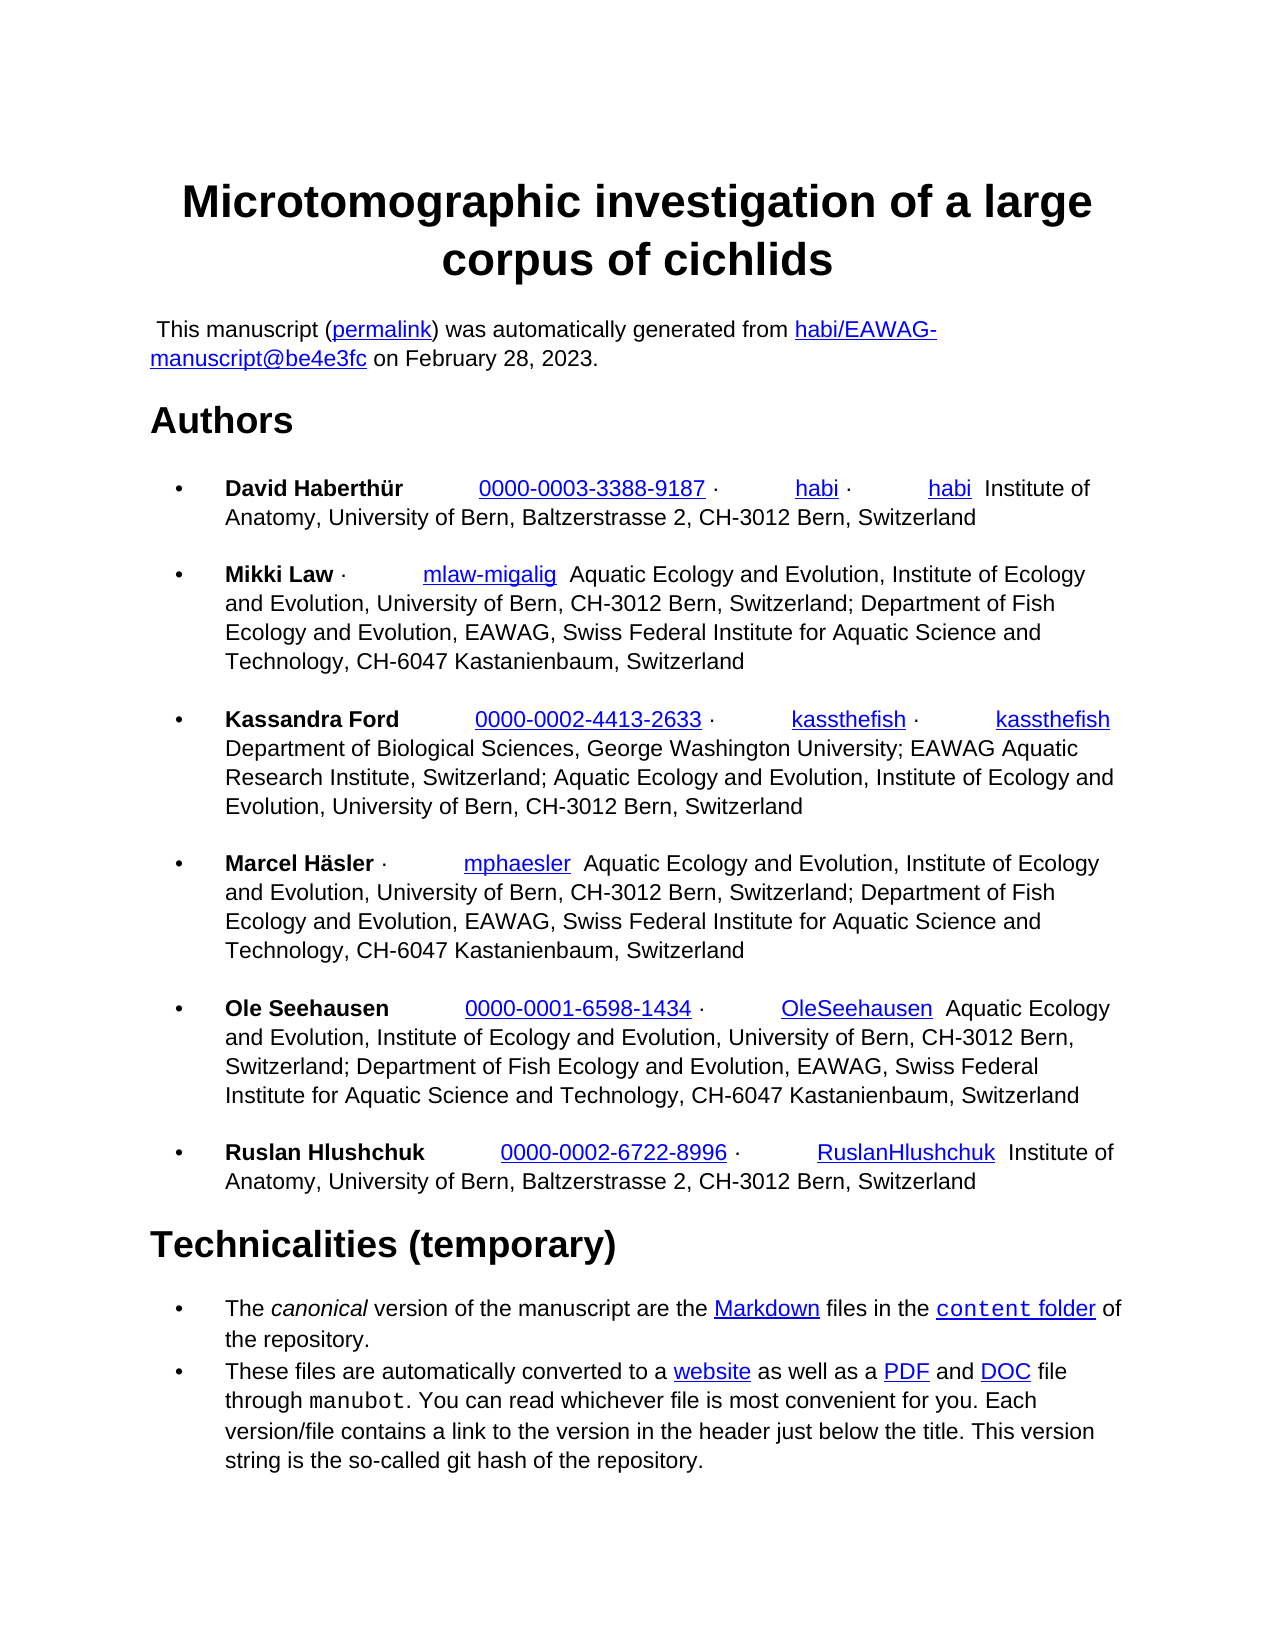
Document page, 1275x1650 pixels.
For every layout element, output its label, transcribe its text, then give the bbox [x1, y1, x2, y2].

subtitle Authors [150, 399, 1125, 442]
list Ole Seehausen 0000-0001-6598-1434 · OleSeehausen Aquatic Ecology and Evolution, Institute of Ecology and Evolution, University of Bern, CH-3012 Bern, Switzerland; Department of Fish Ecology and Evolution, EAWAG, Swiss Federal Institute for Aquatic Science and Technology, CH-6047 Kastanienbaum, Switzerland [175, 991, 1125, 1108]
list The canonical version of the manuscript are the Markdown files in the content folder of the repository. [175, 1294, 1125, 1352]
subtitle Technicalities (temporary) [150, 1222, 1125, 1265]
list Kassandra Ford 0000-0002-4413-2633 · kassthefish · kassthefish Department of Biological Sciences, George Washington University; EAWAG Aquatic Research Institute, Switzerland; Aquatic Ecology and Evolution, Institute of Ecology and Evolution, University of Bern, CH-3012 Bern, Switzerland [175, 702, 1125, 819]
list These files are automatically converted to a website as well as a PDF and DOC file through manubot. You can read whichever file is most convenient for you. Each version/file contains a link to the version in the header just below the title. This version string is the so-called git hash of the repository. [175, 1358, 1125, 1473]
text This manuscript (permalink) was automatically generated from habi/EAWAG-manuscript@be4e3fc on February 28, 2023. [150, 316, 1125, 371]
list David Haberthür 0000-0003-3388-9187 · habi · habi Institute of Anatomy, University of Bern, Baltzerstrasse 2, CH-3012 Bern, Switzerland [175, 471, 1125, 530]
title Microtomographic investigation of a large corpus of cichlids [150, 175, 1125, 286]
list Marcel Häsler · mphaesler Aquatic Ecology and Evolution, Institute of Ecology and Evolution, University of Bern, CH-3012 Bern, Switzerland; Department of Fish Ecology and Evolution, EAWAG, Swiss Federal Institute for Aquatic Science and Technology, CH-6047 Kastanienbaum, Switzerland [175, 847, 1125, 963]
list Mikki Law · mlaw-migalig Aquatic Ecology and Evolution, Institute of Ecology and Evolution, University of Bern, CH-3012 Bern, Switzerland; Department of Fish Ecology and Evolution, EAWAG, Swiss Federal Institute for Aquatic Science and Technology, CH-6047 Kastanienbaum, Switzerland [175, 558, 1125, 674]
list Ruslan Hlushchuk 0000-0002-6722-8996 · RuslanHlushchuk Institute of Anatomy, University of Bern, Baltzerstrasse 2, CH-3012 Bern, Switzerland [175, 1136, 1125, 1194]
